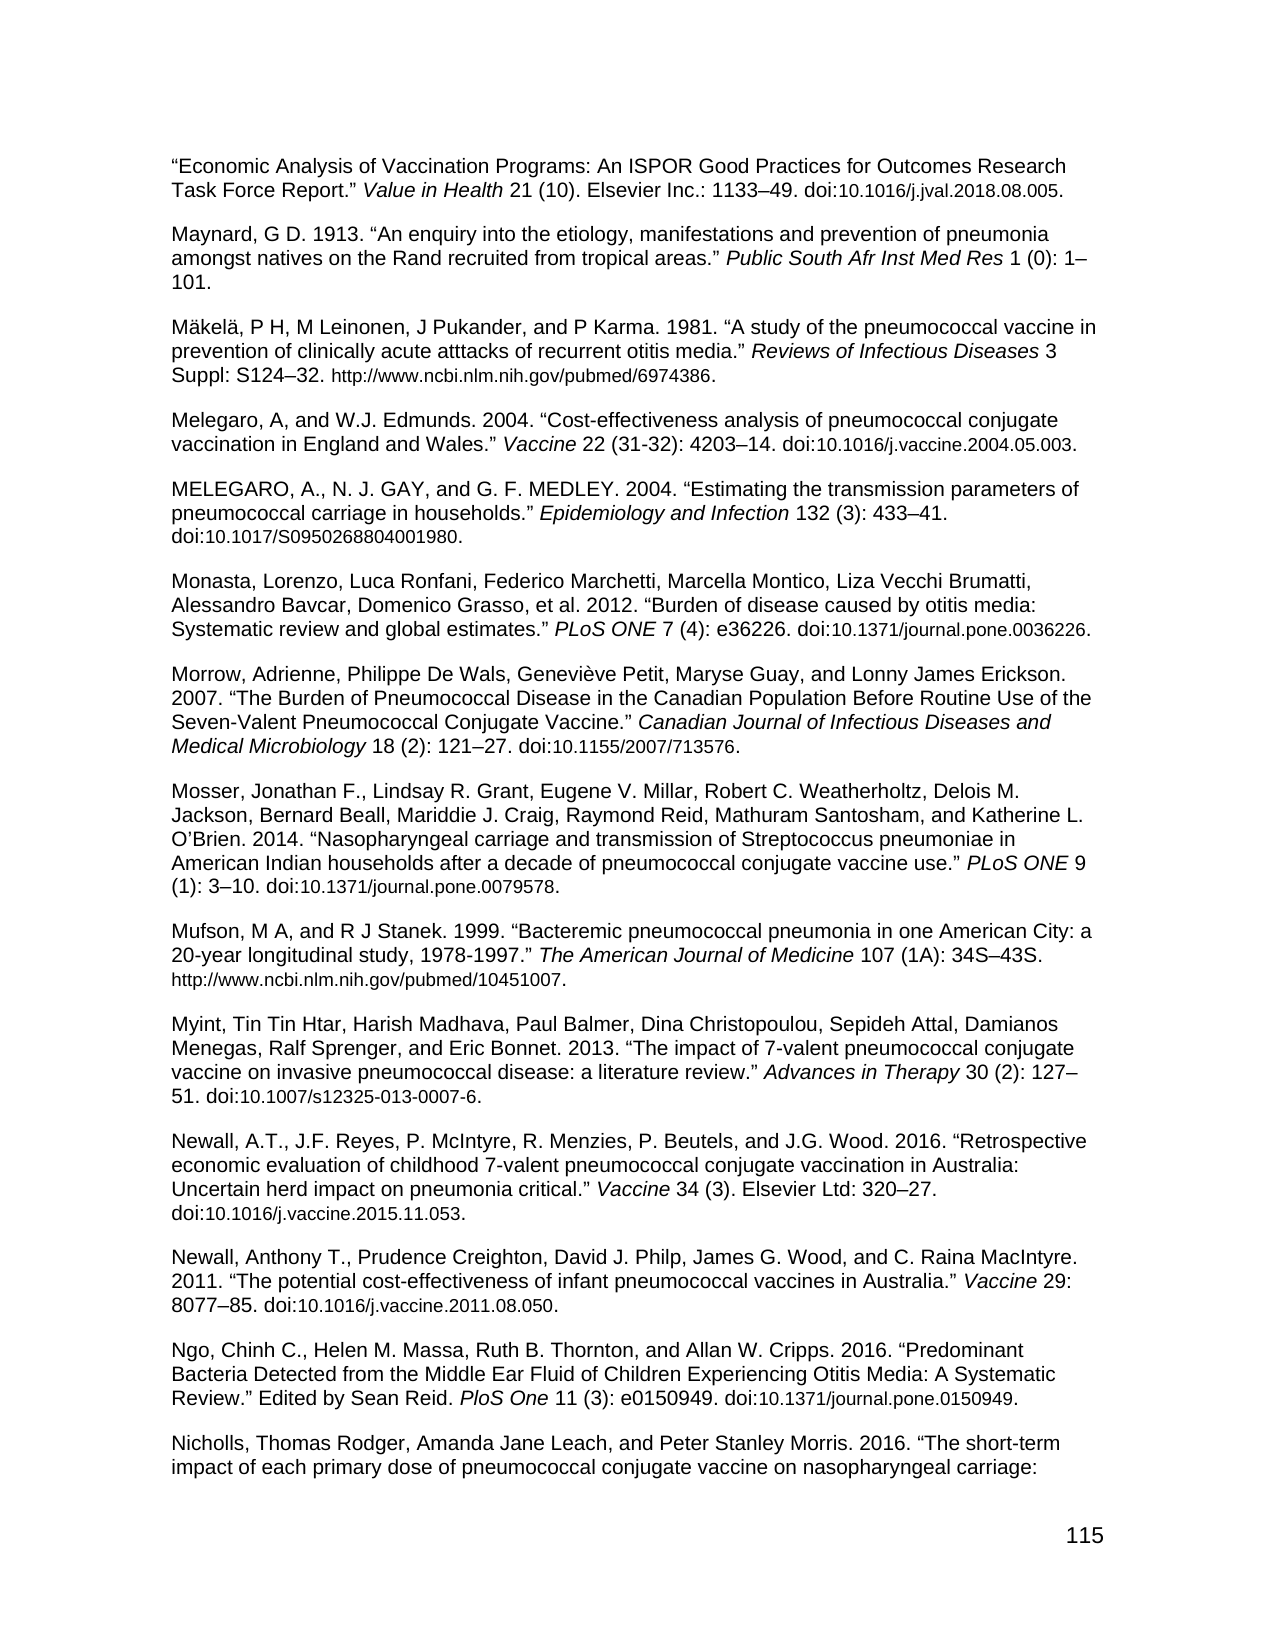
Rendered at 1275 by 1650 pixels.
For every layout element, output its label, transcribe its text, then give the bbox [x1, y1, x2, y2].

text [171, 1431, 1104, 1478]
text Monasta, Lorenzo, Luca Ronfani, Federico Marchetti, Marcella Montico, Liza Vecchi Brumatti, Alessandro Bavcar, Domenico Grasso, et al. 2012. “Burden of disease caused by otitis media: Systematic review and global estimates.” PLoS ONE 7 (4): e36226. doi:10.1371/journal.pone.0036226. [171, 569, 1104, 641]
text Myint, Tin Tin Htar, Harish Madhava, Paul Balmer, Dina Christopoulou, Sepideh Attal, Damianos Menegas, Ralf Sprenger, and Eric Bonnet. 2013. “The impact of 7-valent pneumococcal conjugate vaccine on invasive pneumococcal disease: a literature review.” Advances in Therapy 30 (2): 127–51. doi:10.1007/s12325-013-0007-6. [171, 1012, 1104, 1108]
text Mäkelä, P H, M Leinonen, J Pukander, and P Karma. 1981. “A study of the pneumococcal vaccine in prevention of clinically acute atttacks of recurrent otitis media.” Reviews of Infectious Diseases 3 Suppl: S124–32. http://www.ncbi.nlm.nih.gov/pubmed/6974386. [171, 315, 1104, 387]
text Mufson, M A, and R J Stanek. 1999. “Bacteremic pneumococcal pneumonia in one American City: a 20-year longitudinal study, 1978-1997.” The American Journal of Medicine 107 (1A): 34S–43S. http://www.ncbi.nlm.nih.gov/pubmed/10451007. [171, 919, 1104, 991]
text Mosser, Jonathan F., Lindsay R. Grant, Eugene V. Millar, Robert C. Weatherholtz, Delois M. Jackson, Bernard Beall, Mariddie J. Craig, Raymond Reid, Mathuram Santosham, and Katherine L. O’Brien. 2014. “Nasopharyngeal carriage and transmission of Streptococcus pneumoniae in American Indian households after a decade of pneumococcal conjugate vaccine use.” PLoS ONE 9 (1): 3–10. doi:10.1371/journal.pone.0079578. [171, 778, 1104, 898]
text Maynard, G D. 1913. “An enquiry into the etiology, manifestations and prevention of pneumonia amongst natives on the Rand recruited from tropical areas.” Public South Afr Inst Med Res 1 (0): 1–101. [171, 222, 1104, 294]
text Ngo, Chinh C., Helen M. Massa, Ruth B. Thornton, and Allan W. Cripps. 2016. “Predominant Bacteria Detected from the Middle Ear Fluid of Children Experiencing Otitis Media: A Systematic Review.” Edited by Sean Reid. PloS One 11 (3): e0150949. doi:10.1371/journal.pone.0150949. [171, 1338, 1104, 1410]
text Morrow, Adrienne, Philippe De Wals, Geneviève Petit, Maryse Guay, and Lonny James Erickson. 2007. “The Burden of Pneumococcal Disease in the Canadian Population Before Routine Use of the Seven-Valent Pneumococcal Conjugate Vaccine.” Canadian Journal of Infectious Diseases and Medical Microbiology 18 (2): 121–27. doi:10.1155/2007/713576. [171, 662, 1104, 758]
text Newall, A.T., J.F. Reyes, P. McIntyre, R. Menzies, P. Beutels, and J.G. Wood. 2016. “Retrospective economic evaluation of childhood 7-valent pneumococcal conjugate vaccination in Australia: Uncertain herd impact on pneumonia critical.” Vaccine 34 (3). Elsevier Ltd: 320–27. doi:10.1016/j.vaccine.2015.11.053. [171, 1128, 1104, 1224]
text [171, 153, 1104, 201]
text MELEGARO, A., N. J. GAY, and G. F. MEDLEY. 2004. “Estimating the transmission parameters of pneumococcal carriage in households.” Epidemiology and Infection 132 (3): 433–41. doi:10.1017/S0950268804001980. [171, 476, 1104, 548]
text Melegaro, A, and W.J. Edmunds. 2004. “Cost-effectiveness analysis of pneumococcal conjugate vaccination in England and Wales.” Vaccine 22 (31-32): 4203–14. doi:10.1016/j.vaccine.2004.05.003. [171, 408, 1104, 456]
text Newall, Anthony T., Prudence Creighton, David J. Philp, James G. Wood, and C. Raina MacIntyre. 2011. “The potential cost-effectiveness of infant pneumococcal vaccines in Australia.” Vaccine 29: 8077–85. doi:10.1016/j.vaccine.2011.08.050. [171, 1245, 1104, 1317]
